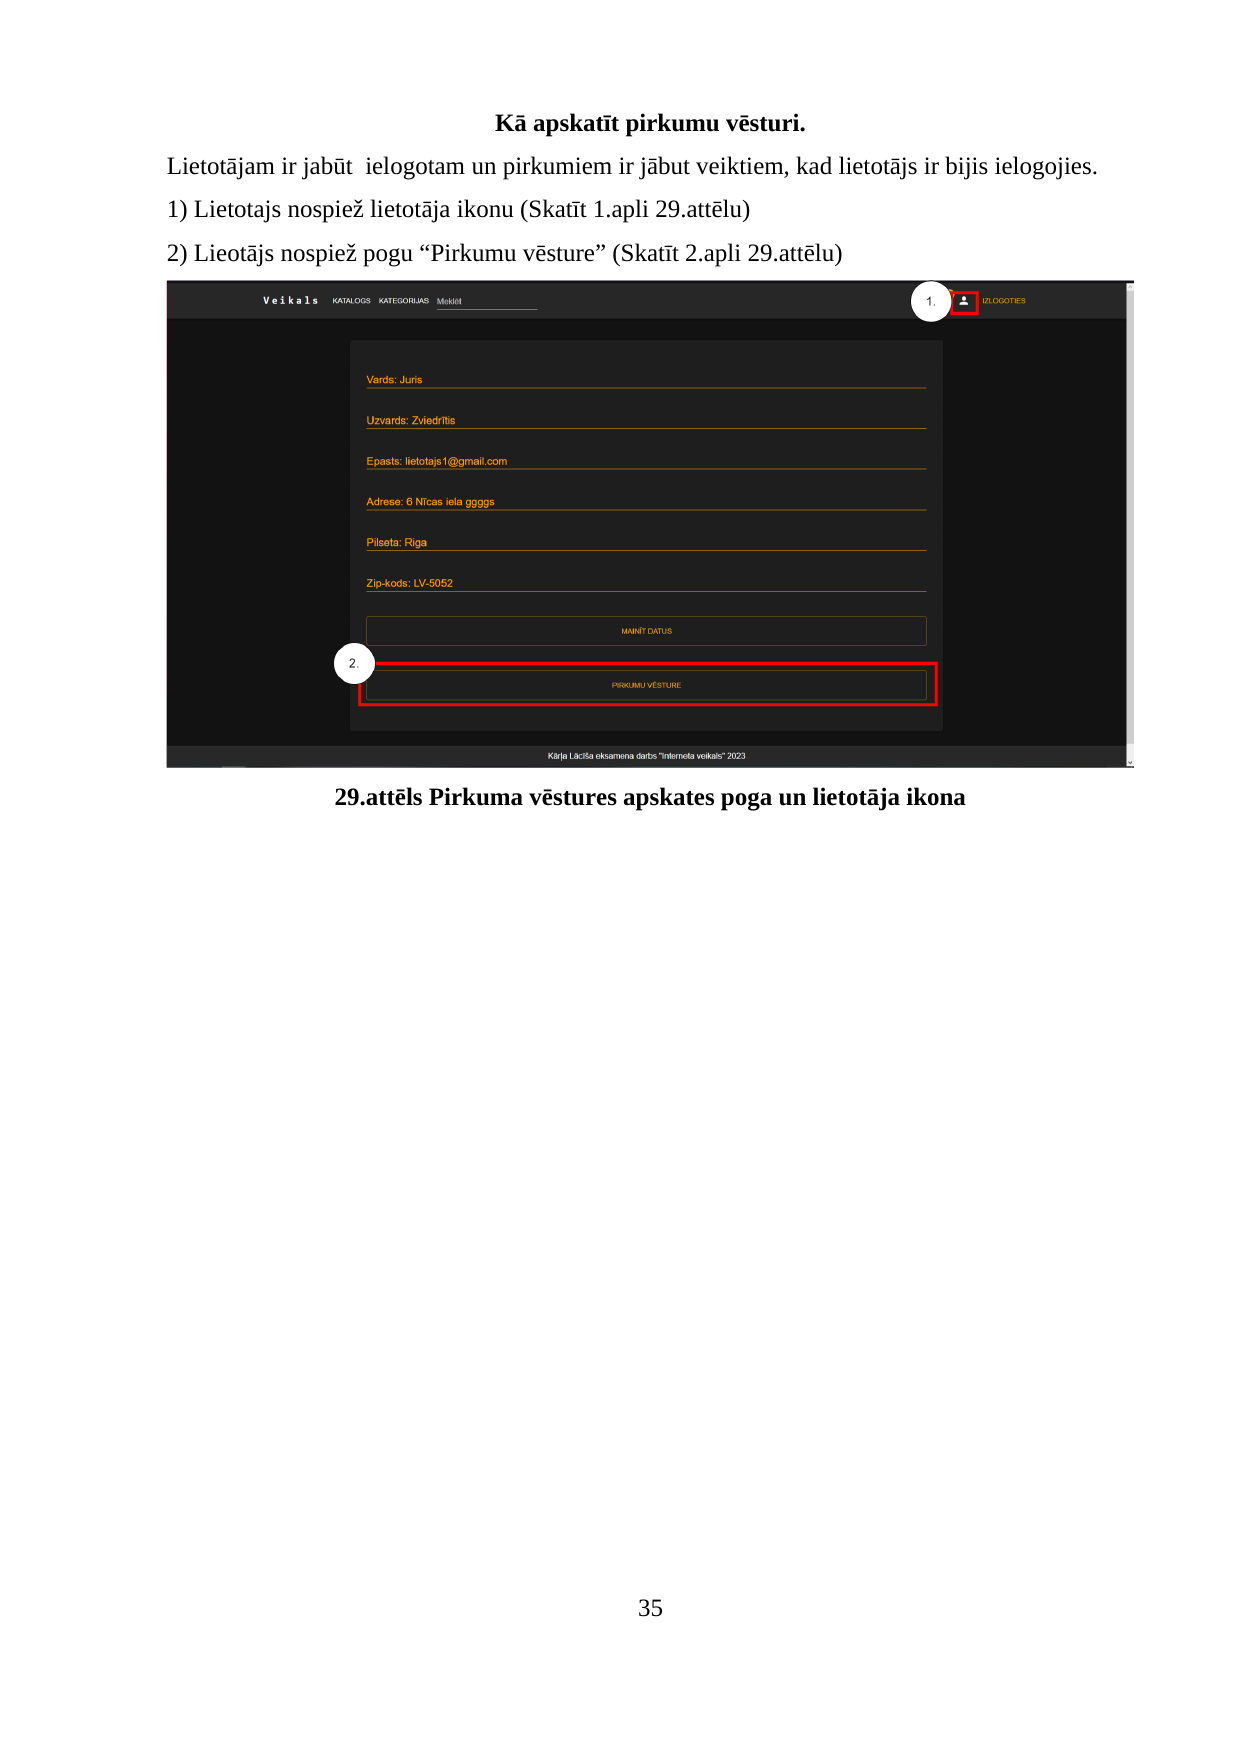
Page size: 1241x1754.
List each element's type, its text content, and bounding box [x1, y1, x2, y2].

text 1) Lietotajs nospiež lietotāja ikonu (Skatīt 1.apli 29.attēlu) [167, 194, 1134, 223]
text 2) Lieotājs nospiež pogu “Pirkumu vēsture” (Skatīt 2.apli 29.attēlu) [167, 238, 1134, 266]
picture [166, 280, 1135, 768]
text Kā apskatīt pirkumu vēsturi. [167, 108, 1134, 137]
text 29.attēls Pirkuma vēstures apskates poga un lietotāja ikona [167, 768, 1134, 811]
text Lietotājam ir jabūt ielogotam un pirkumiem ir jābut veiktiem, kad lietotājs ir bijis ielogojies. [167, 151, 1134, 180]
